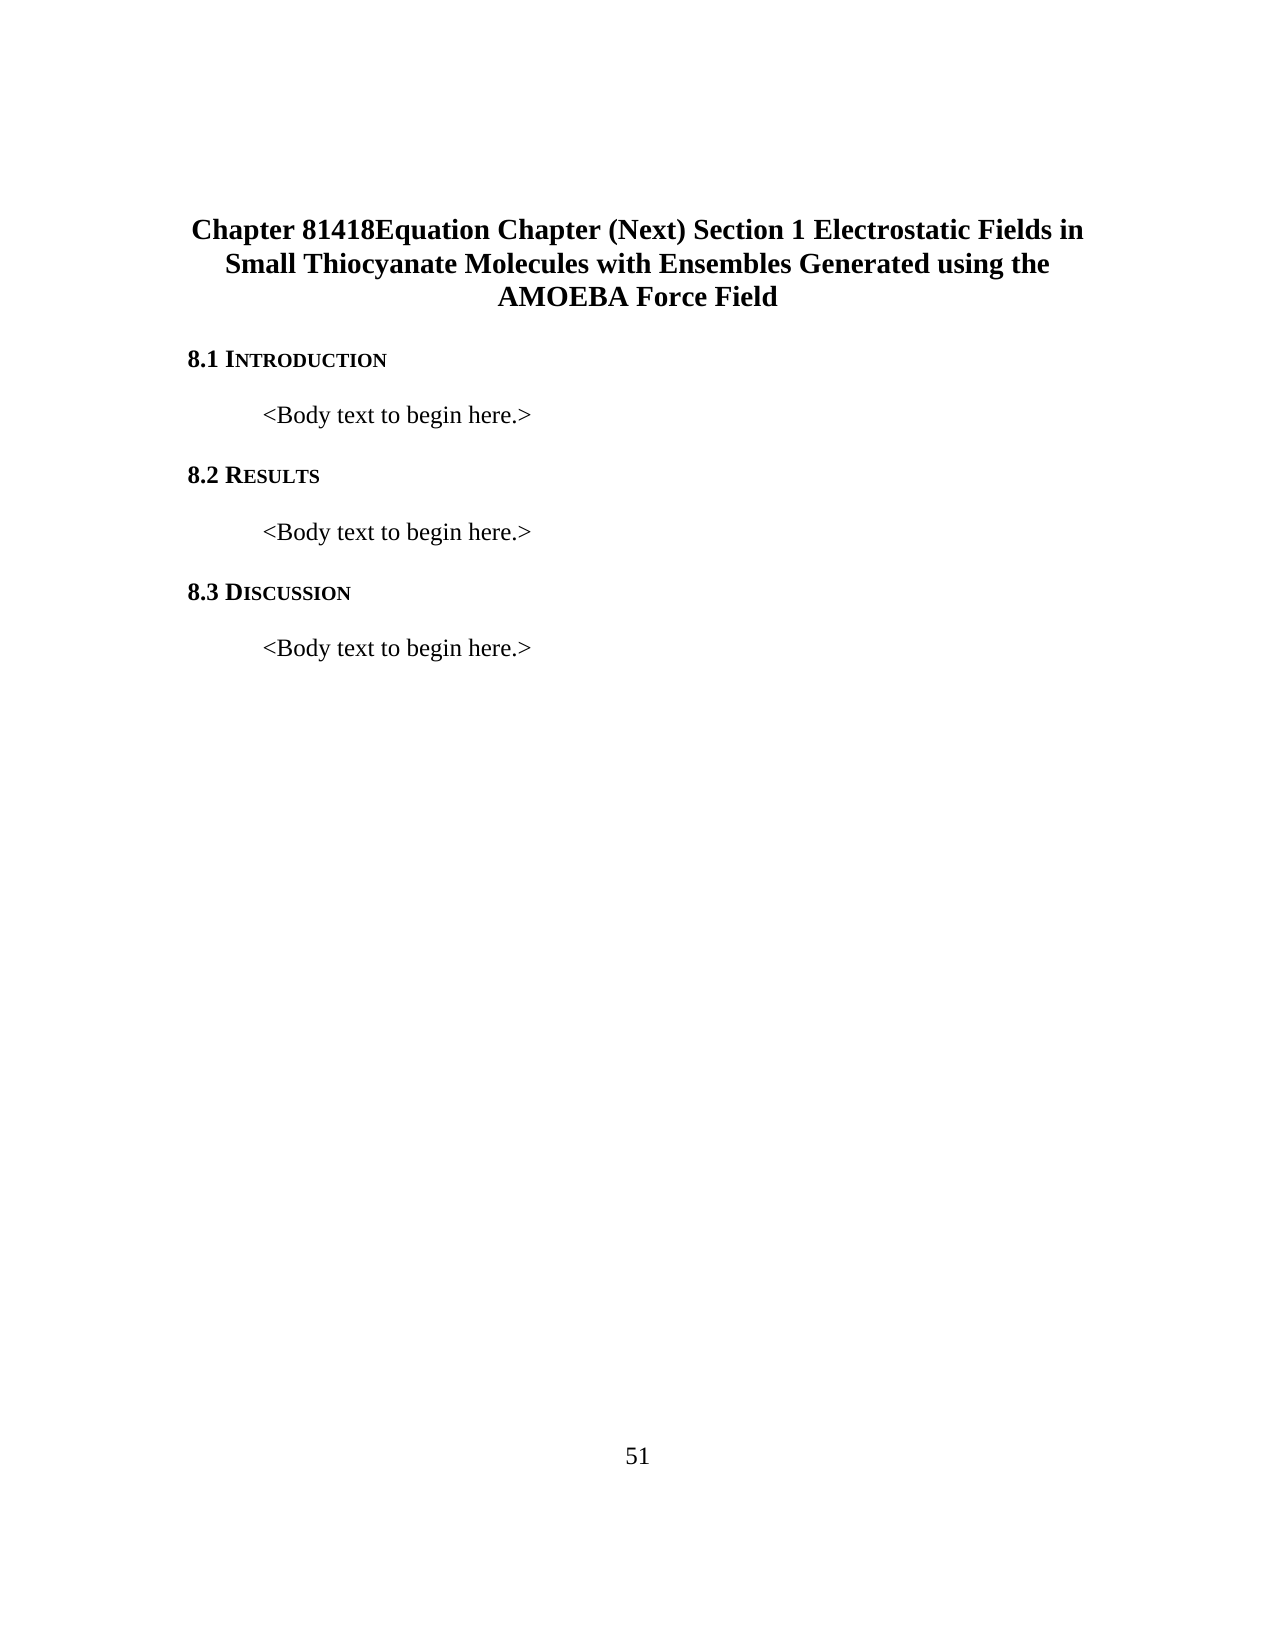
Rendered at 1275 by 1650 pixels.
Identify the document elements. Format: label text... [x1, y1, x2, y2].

subtitle Results [187, 461, 1087, 489]
text <Body text to begin here.> [187, 496, 1087, 546]
text <Body text to begin here.> [187, 379, 1087, 429]
subtitle Introduction [187, 344, 1087, 373]
subtitle Electrostatic Fields in Small Thiocyanate Molecules with Ensembles Generated using the AMOEBA Force Field [187, 212, 1087, 313]
subtitle Discussion [187, 577, 1087, 606]
text <Body text to begin here.> [187, 612, 1087, 662]
